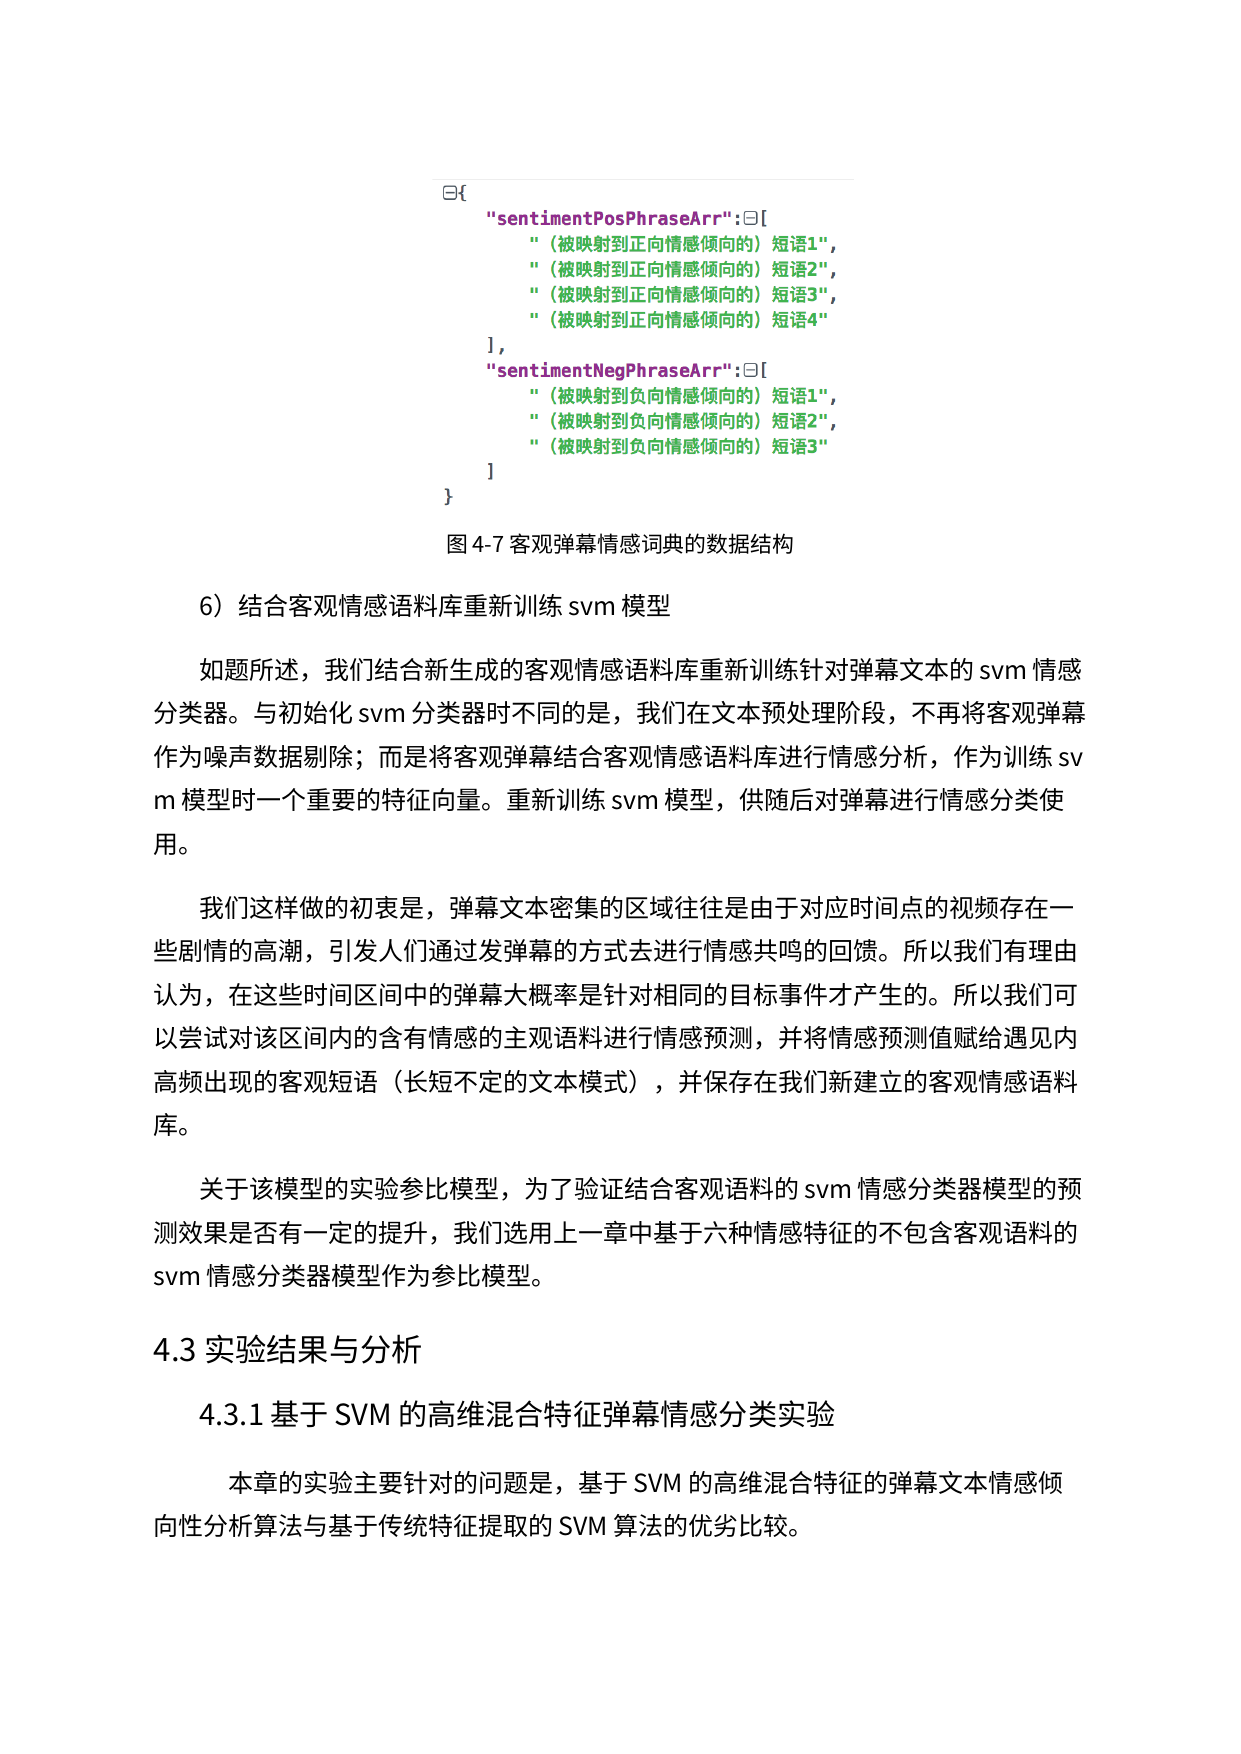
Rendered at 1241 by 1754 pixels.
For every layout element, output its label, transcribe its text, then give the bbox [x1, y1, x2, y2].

text 本章的实验主要针对的问题是，基于SVM的高维混合特征的弹幕文本情感倾向性分析算法与基于传统特征提取的SVM算法的优劣比较。 [153, 1463, 1087, 1543]
text 6）结合客观情感语料库重新训练svm模型 [153, 586, 1087, 622]
subtitle 4.3 实验结果与分析 [153, 1325, 1087, 1370]
text 关于该模型的实验参比模型，为了验证结合客观语料的svm情感分类器模型的预测效果是否有一定的提升，我们选用上一章中基于六种情感特征的不包含客观语料的svm情感分类器模型作为参比模型。 [153, 1170, 1087, 1293]
subtitle 图4-7 客观弹幕情感词典的数据结构 [153, 527, 1087, 559]
text 如题所述，我们结合新生成的客观情感语料库重新训练针对弹幕文本的svm情感分类器。与初始化svm分类器时不同的是，我们在文本预处理阶段，不再将客观弹幕作为噪声数据剔除；而是将客观弹幕结合客观情感语料库进行情感分析，作为训练svm模型时一个重要的特征向量。重新训练svm模型，供随后对弹幕进行情感分类使用。 [153, 650, 1087, 860]
subtitle 4.3.1基于SVM的高维混合特征弹幕情感分类实验 [199, 1392, 1087, 1434]
picture [432, 177, 854, 509]
text 我们这样做的初衷是，弹幕文本密集的区域往往是由于对应时间点的视频存在一些剧情的高潮，引发人们通过发弹幕的方式去进行情感共鸣的回馈。所以我们有理由认为，在这些时间区间中的弹幕大概率是针对相同的目标事件才产生的。所以我们可以尝试对该区间内的含有情感的主观语料进行情感预测，并将情感预测值赋给遇见内高频出现的客观短语（长短不定的文本模式），并保存在我们新建立的客观情感语料库。 [153, 888, 1087, 1142]
